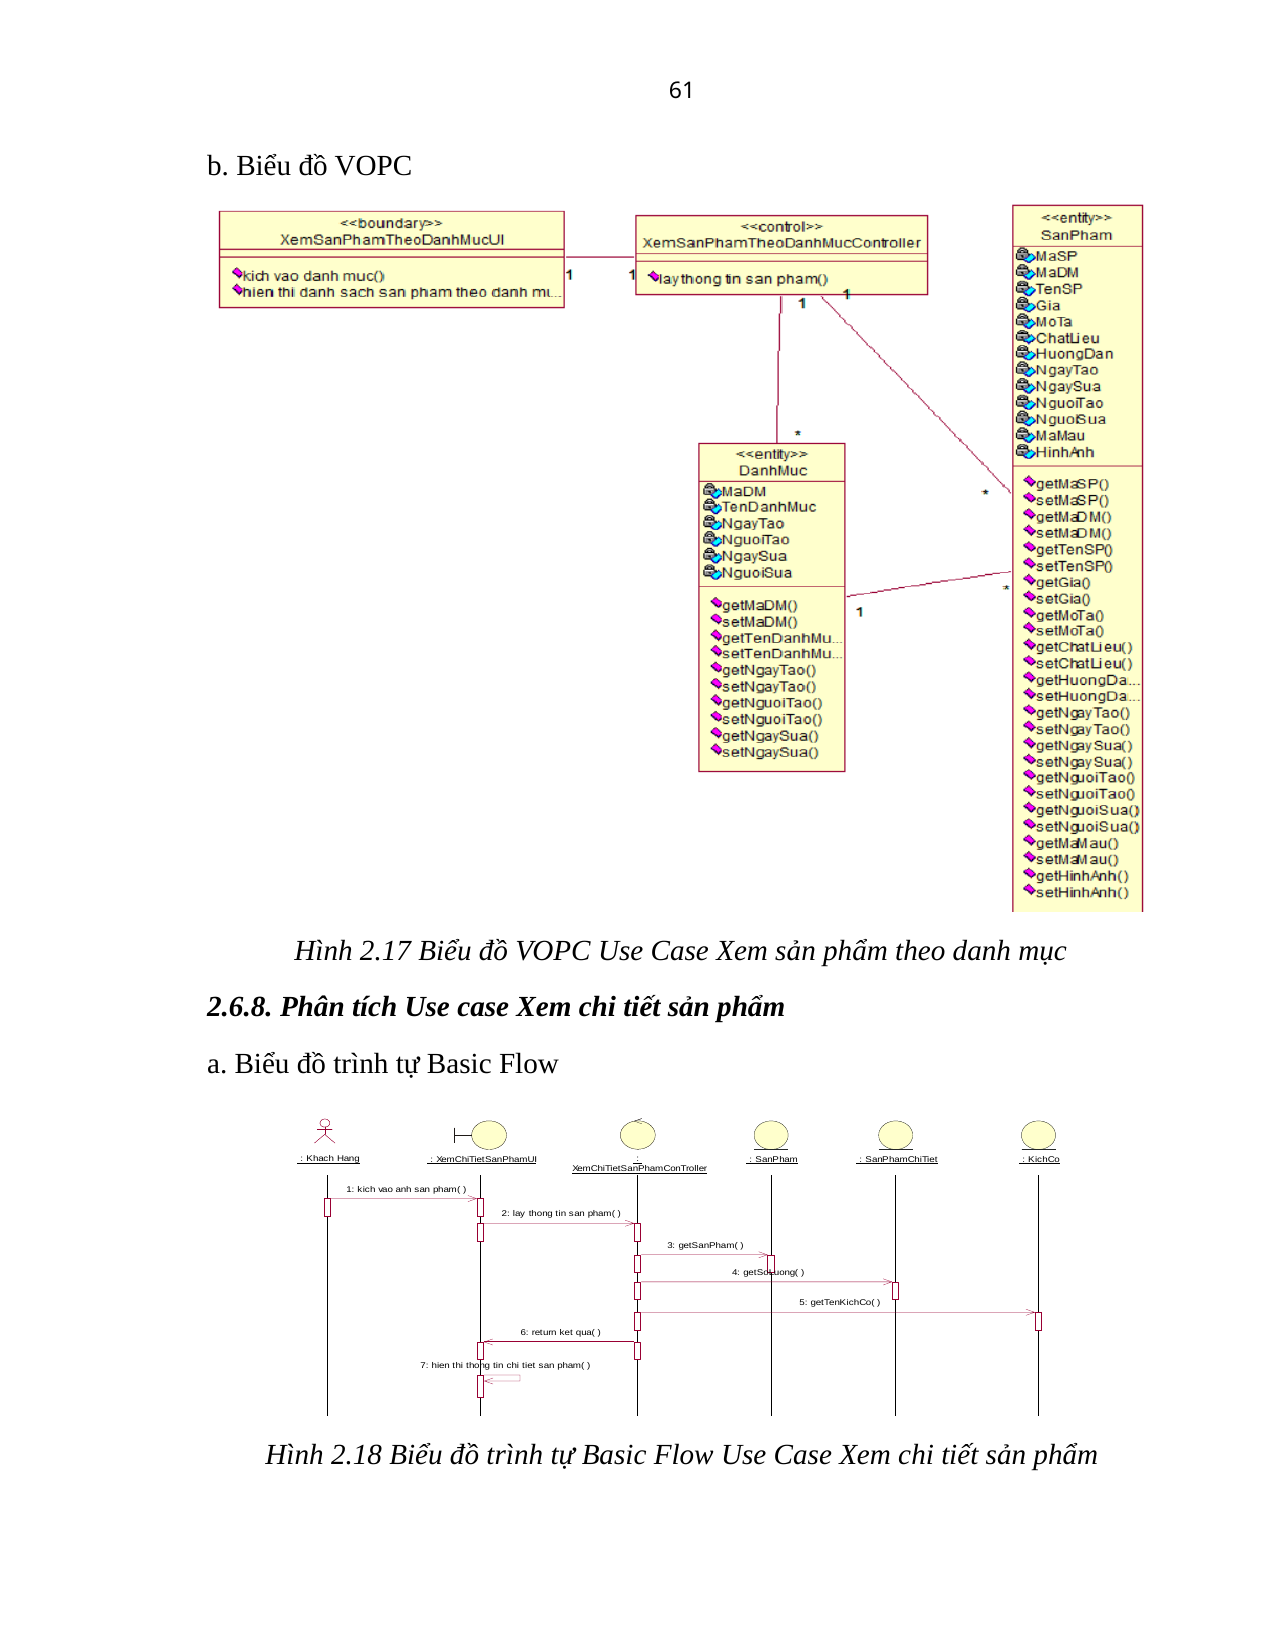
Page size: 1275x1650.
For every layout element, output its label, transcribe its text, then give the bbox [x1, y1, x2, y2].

picture [206, 204, 1182, 912]
text Hình 2.18 Biểu đồ trình tự Basic Flow Use Case Xem chi tiết sản phẩm [207, 1437, 1157, 1521]
text Hình 2.17 Biểu đồ VOPC Use Case Xem sản phẩm theo danh mục [207, 933, 1157, 967]
subtitle 2.6.8. Phân tích Use case Xem chi tiết sản phẩm [207, 989, 1157, 1023]
text a. Biểu đồ trình tự Basic Flow [207, 1046, 1157, 1080]
text b. Biểu đồ VOPC [207, 148, 1157, 181]
